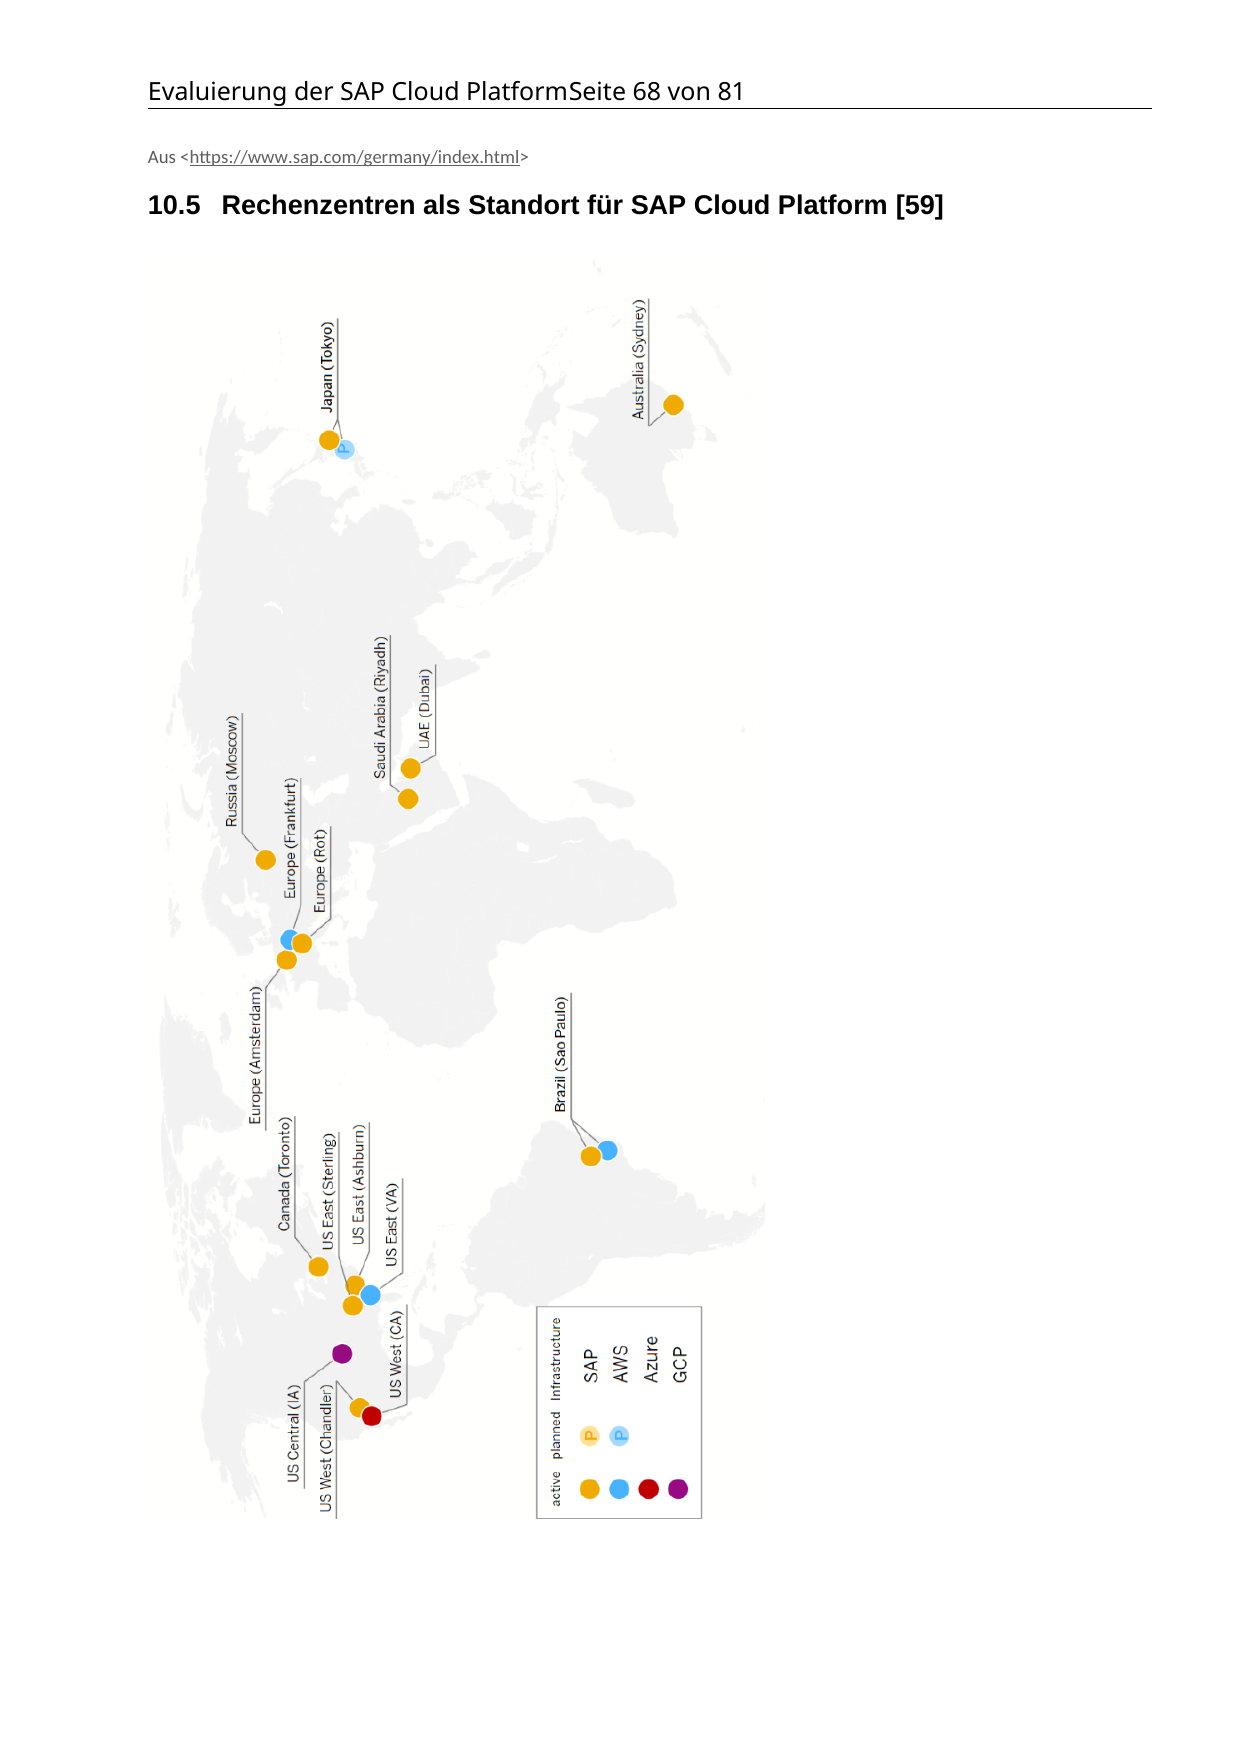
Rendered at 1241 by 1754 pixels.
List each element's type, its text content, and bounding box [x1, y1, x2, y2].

text Aus <https://www.sap.com/germany/index.html> [148, 145, 1152, 168]
subtitle Rechenzentren als Standort für SAP Cloud Platform [148, 189, 1152, 220]
picture [149, 254, 765, 1598]
